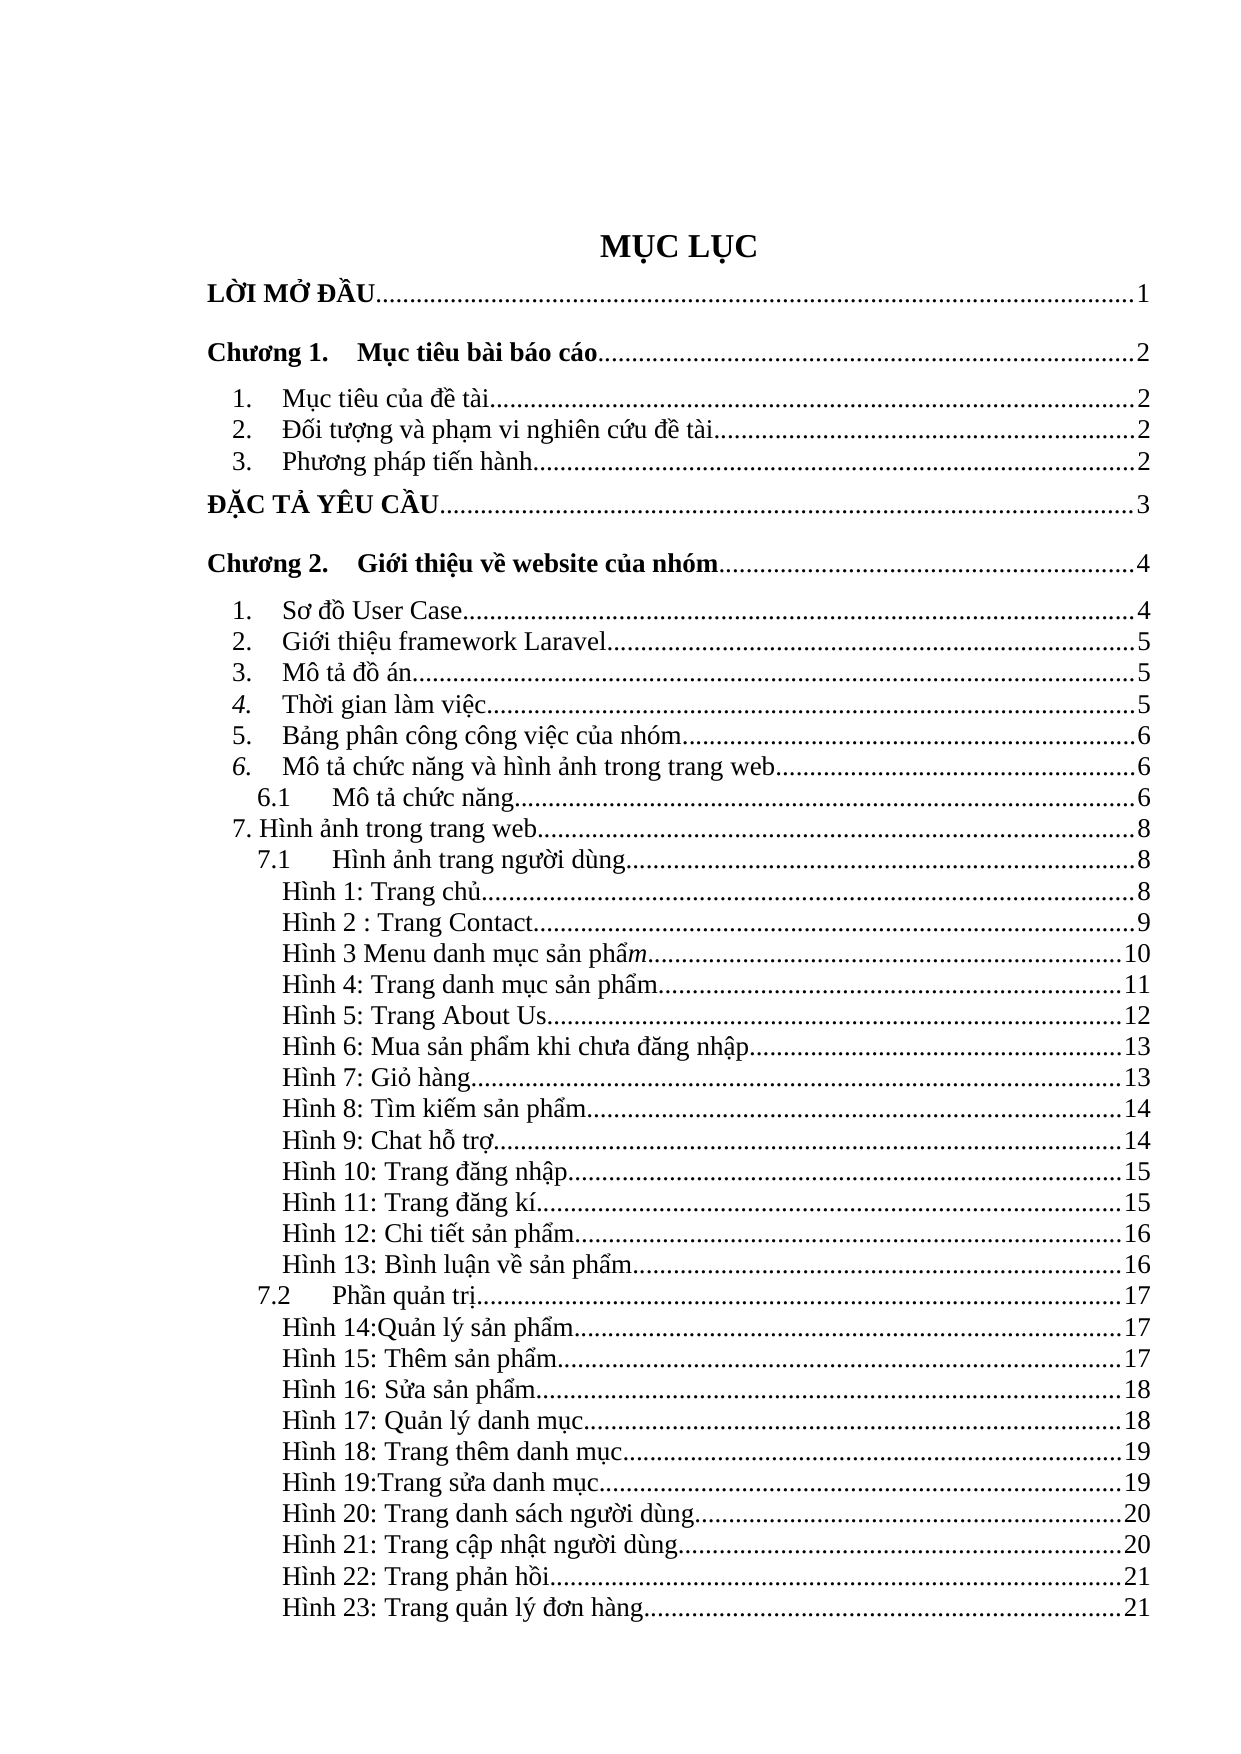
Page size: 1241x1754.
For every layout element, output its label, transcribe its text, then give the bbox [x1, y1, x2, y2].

text 2. Giới thiệu framework Laravel. 5 [232, 625, 1152, 657]
text Hình 17: Quản lý danh mục 18 [282, 1404, 1152, 1435]
text 7.1 Hình ảnh trang người dùng. 8 [257, 843, 1152, 874]
text Hình 10: Trang đăng nhập 15 [282, 1155, 1152, 1186]
text 7.2 Phần quản trị 17 [257, 1279, 1152, 1311]
text Hình 11: Trang đăng kí 15 [282, 1186, 1152, 1217]
text Hình 6: Mua sản phẩm khi chưa đăng nhập 13 [282, 1030, 1152, 1061]
text Chương 1. Mục tiêu bài báo cáo 2 [207, 336, 1152, 367]
text Hình 16: Sửa sản phẩm 18 [282, 1373, 1152, 1404]
text Hình 20: Trang danh sách người dùng 20 [282, 1497, 1152, 1529]
text Hình 4: Trang danh mục sản phẩm 11 [282, 968, 1152, 999]
text LỜI MỞ ĐẦU 1 [207, 277, 1152, 308]
text Hình 18: Trang thêm danh mục 19 [282, 1435, 1152, 1466]
text Hình 19:Trang sửa danh mục 19 [282, 1466, 1152, 1497]
text Hình 12: Chi tiết sản phẩm 16 [282, 1217, 1152, 1248]
text 3. Mô tả đồ án 5 [232, 657, 1152, 688]
text Hình 23: Trang quản lý đơn hàng 21 [282, 1591, 1152, 1622]
text 6. Mô tả chức năng và hình ảnh trong trang web 6 [232, 750, 1152, 781]
text 1. Sơ đồ User Case 4 [232, 594, 1152, 625]
text Hình 15: Thêm sản phẩm 17 [282, 1342, 1152, 1373]
text Hình 5: Trang About Us 12 [282, 999, 1152, 1030]
text Hình 2 : Trang Contact 9 [282, 906, 1152, 937]
text Hình 22: Trang phản hồi 21 [282, 1560, 1152, 1591]
text 3. Phương pháp tiến hành 2 [232, 445, 1152, 476]
text 7. Hình ảnh trong trang web 8 [232, 812, 1152, 843]
text 6.1 Mô tả chức năng 6 [257, 781, 1152, 812]
text Hình 3 Menu danh mục sản phẩm 10 [282, 937, 1152, 968]
text MỤC LỤC [207, 226, 1152, 264]
text 1. Mục tiêu của đề tài. 2 [232, 382, 1152, 414]
text ĐẶC TẢ YÊU CẦU 3 [207, 488, 1152, 519]
text Hình 7: Giỏ hàng 13 [282, 1061, 1152, 1093]
text Hình 1: Trang chủ 8 [282, 874, 1152, 906]
text 2. Đối tượng và phạm vi nghiên cứu đề tài 2 [232, 414, 1152, 445]
text Hình 21: Trang cập nhật người dùng 20 [282, 1529, 1152, 1560]
text Chương 2. Giới thiệu về website của nhóm 4 [207, 548, 1152, 579]
text Hình 9: Chat hỗ trợ 14 [282, 1124, 1152, 1155]
text 4. Thời gian làm việc 5 [232, 688, 1152, 719]
text Hình 13: Bình luận về sản phẩm 16 [282, 1248, 1152, 1279]
text Hình 8: Tìm kiếm sản phẩm 14 [282, 1093, 1152, 1124]
text Hình 14:Quản lý sản phẩm 17 [282, 1311, 1152, 1342]
text 5. Bảng phân công công việc của nhóm. 6 [232, 719, 1152, 750]
